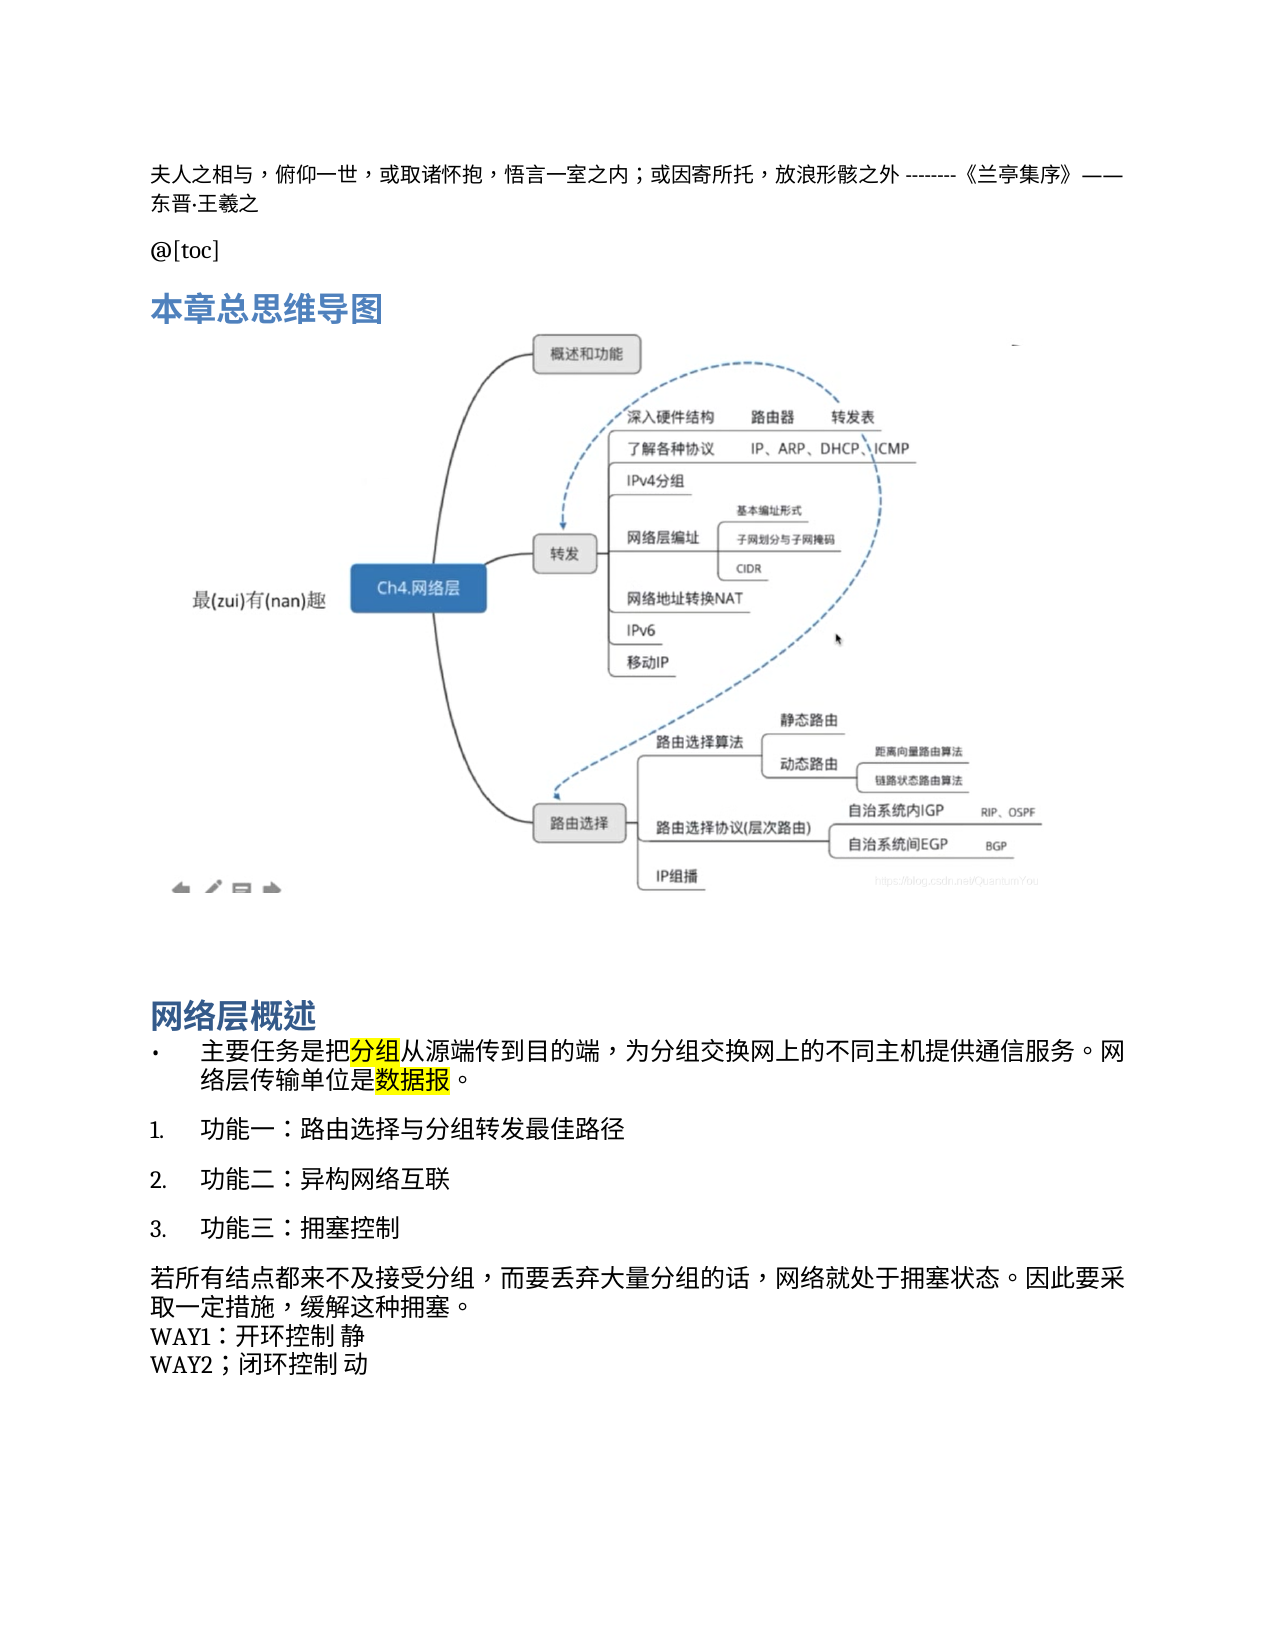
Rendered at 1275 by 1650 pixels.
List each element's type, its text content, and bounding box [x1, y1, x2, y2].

text @[toc] [150, 236, 1125, 265]
list 主要任务是把分组从源端传到目的端，为分组交换网上的不同主机提供通信服务。网络层传输单位是数据报。 [400, 1038, 1125, 1095]
picture [168, 331, 1044, 893]
text 夫人之相与，俯仰一世，或取诸怀抱，悟言一室之内；或因寄所托，放浪形骸之外 --------《兰亭集序》——东晋·王羲之 [150, 160, 1125, 217]
list 主要任务是把分组从源端传到目的端，为分组交换网上的不同主机提供通信服务。网络层传输单位是数据报。 [150, 1038, 375, 1095]
list 功能二：异构网络互联 [150, 1166, 1125, 1194]
text 若所有结点都来不及接受分组，而要丢弃大量分组的话，网络就处于拥塞状态。因此要采取一定措施，缓解这种拥塞。 WAY1：开环控制 静 WAY2；闭环控制 动 [150, 1265, 1125, 1380]
subtitle 网络层概述 [150, 992, 1125, 1038]
list 功能三：拥塞控制 [150, 1215, 1125, 1244]
subtitle 本章总思维导图 [150, 286, 1125, 331]
list 功能一：路由选择与分组转发最佳路径 [150, 1116, 1125, 1145]
